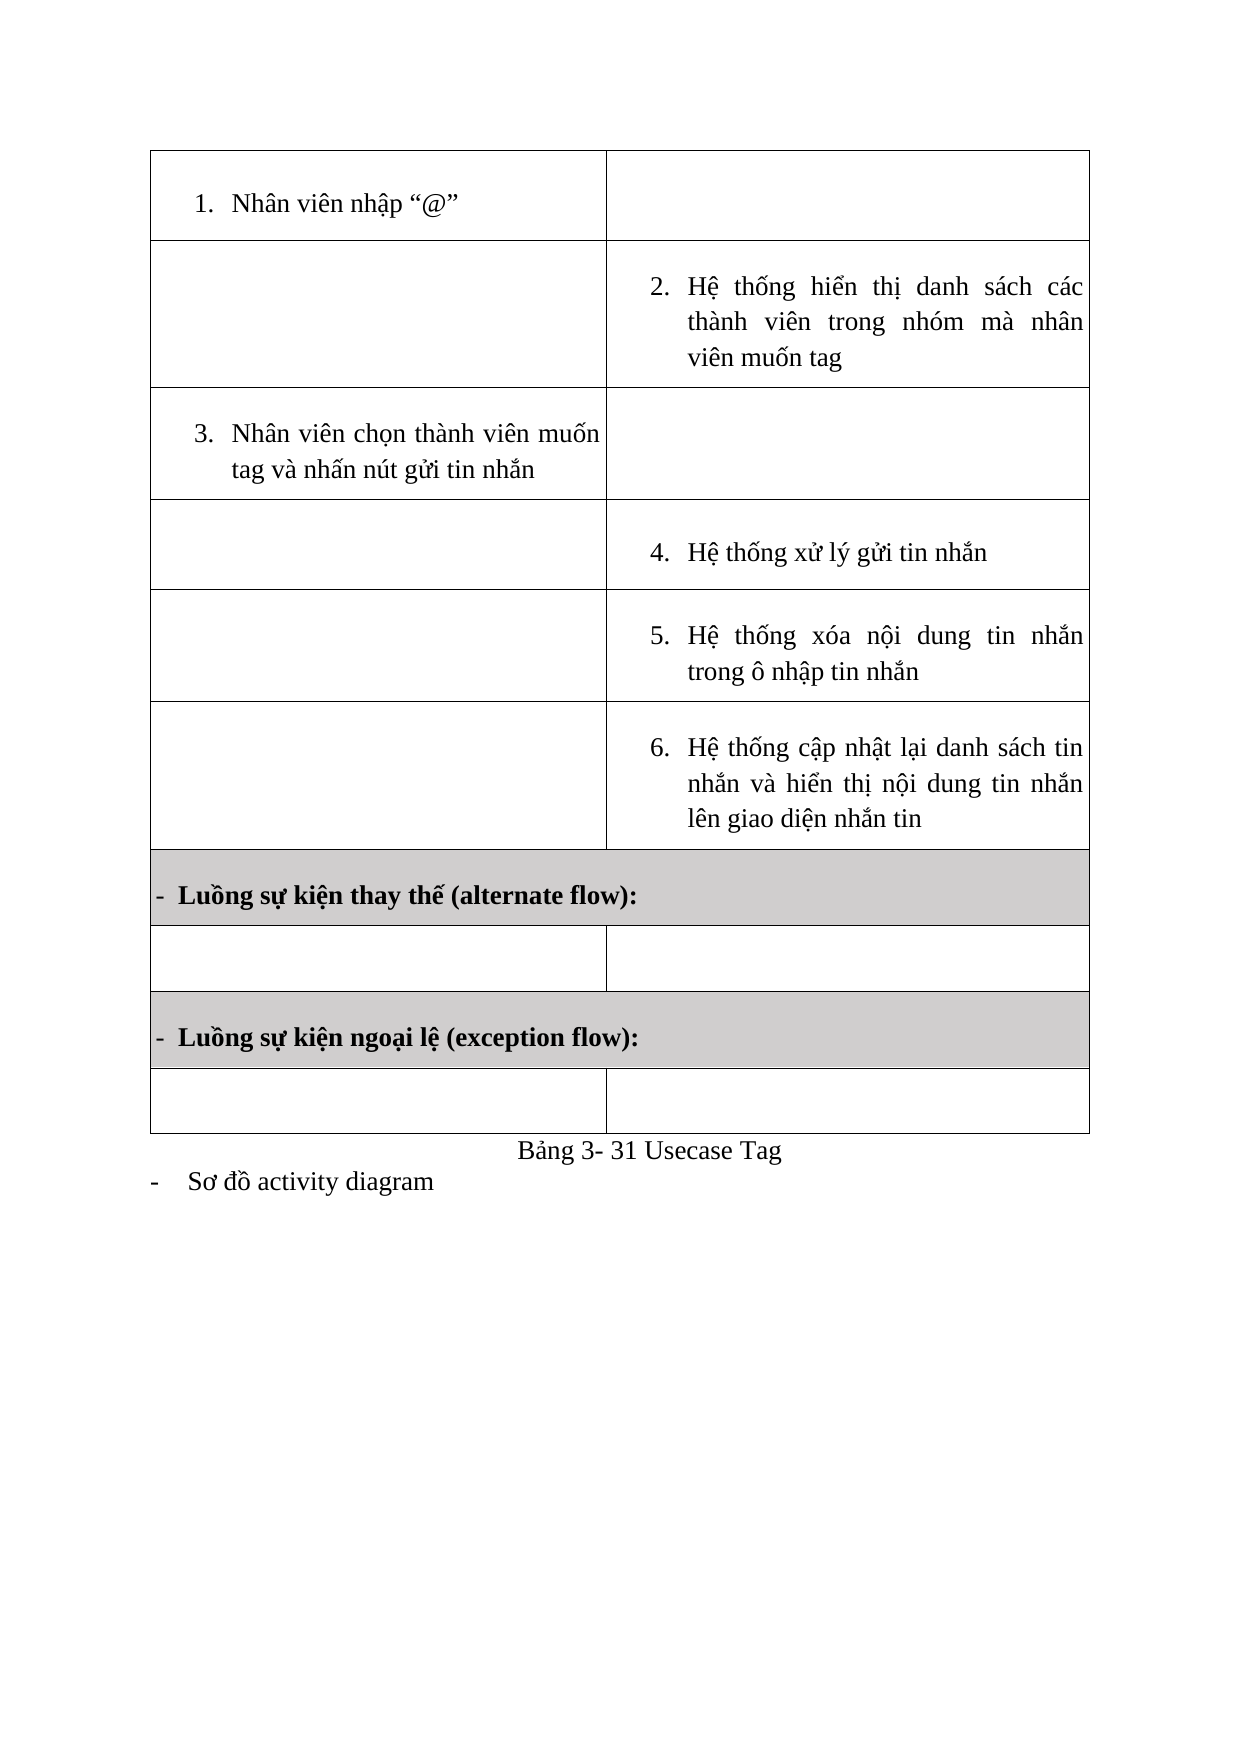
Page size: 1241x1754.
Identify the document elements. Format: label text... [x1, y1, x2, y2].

table_cell Luồng sự kiện thay thế (alternate flow): [151, 850, 1089, 925]
table_cell Nhân viên chọn thành viên muốn tag và nhấn nút gửi tin nhắn [151, 388, 606, 499]
table_cell [151, 241, 606, 387]
table_cell [607, 388, 1089, 499]
table_cell Nhân viên nhập “@” [151, 151, 606, 239]
table_cell [151, 702, 606, 849]
list Sơ đồ activity diagram [150, 1166, 1090, 1197]
table_cell Luồng sự kiện ngoại lệ (exception flow): [151, 992, 1089, 1067]
table_cell [151, 590, 606, 701]
table_cell [607, 151, 1089, 239]
table_cell [607, 1069, 1089, 1133]
table_cell Hệ thống cập nhật lại danh sách tin nhắn và hiển thị nội dung tin nhắn lên giao diện nhắn tin [607, 702, 1089, 849]
table_cell [607, 926, 1089, 991]
table_cell Hệ thống xóa nội dung tin nhắn trong ô nhập tin nhắn [607, 590, 1089, 701]
table_cell Hệ thống hiển thị danh sách các thành viên trong nhóm mà nhân viên muốn tag [607, 241, 1089, 387]
table_cell Hệ thống xử lý gửi tin nhắn [607, 500, 1089, 589]
table_cell [151, 500, 606, 589]
table_cell [151, 1069, 606, 1133]
table_cell [151, 926, 606, 991]
